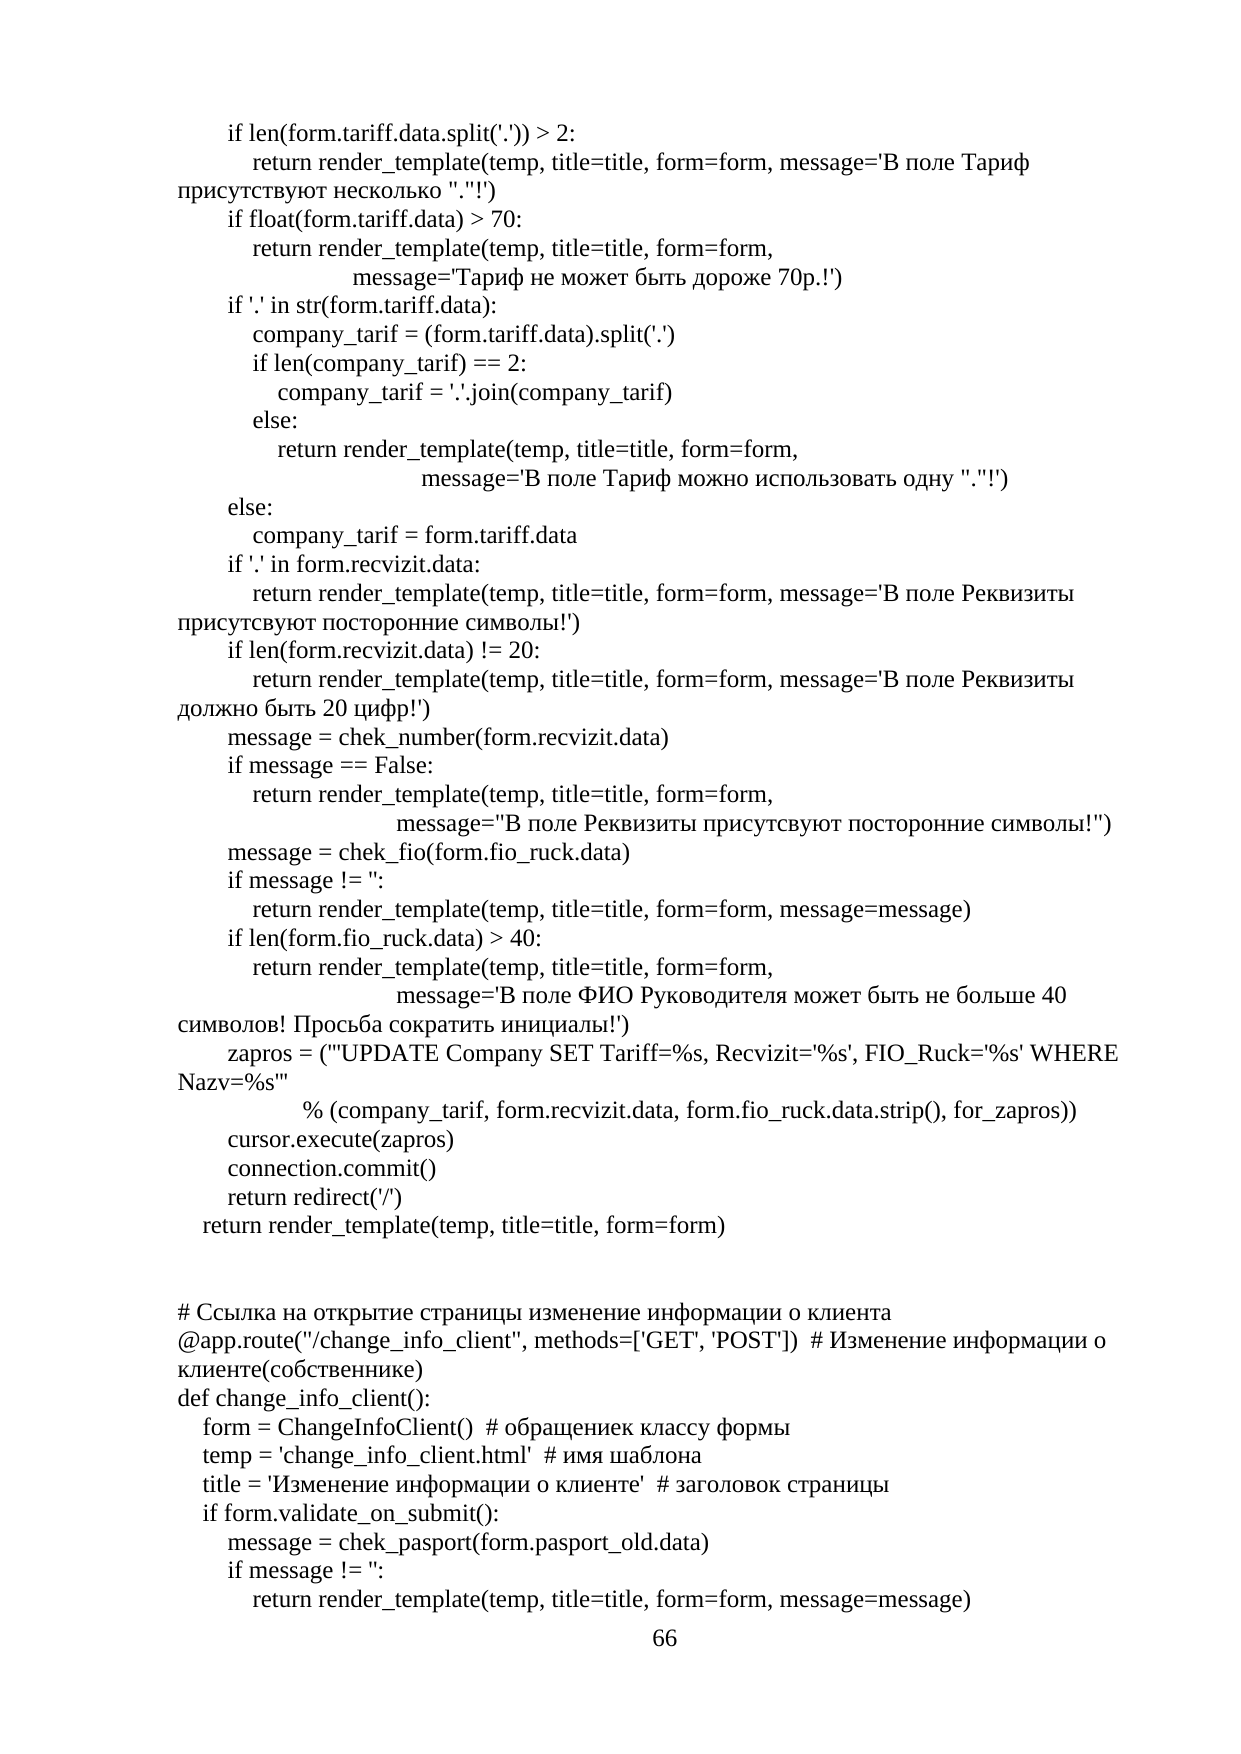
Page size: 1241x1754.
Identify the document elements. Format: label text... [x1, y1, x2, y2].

text % (company_tarif, form.recvizit.data, form.fio_ruck.data.strip(), for_zapros)) [177, 1096, 1152, 1124]
text form = ChangeInfoClient() # обращениек классу формы [177, 1412, 1152, 1441]
text if float(form.tariff.data) > 70: [177, 204, 1152, 233]
text return render_template(temp, title=title, form=form, [177, 779, 1152, 808]
text if form.validate_on_submit(): [177, 1498, 1152, 1527]
text if message != '': [177, 866, 1152, 894]
text message='В поле ФИО Руководителя может быть не больше 40 символов! Просьба сократить инициалы!') [177, 981, 1152, 1038]
text else: [177, 406, 1152, 434]
text return render_template(temp, title=title, form=form, message=message) [177, 1584, 1152, 1613]
text if '.' in form.recvizit.data: [177, 549, 1152, 578]
text def change_info_client(): [177, 1383, 1152, 1412]
text message="В поле Реквизиты присутсвуют посторонние символы!") [177, 808, 1152, 837]
text if len(form.recvizit.data) != 20: [177, 636, 1152, 664]
text company_tarif = (form.tariff.data).split('.') [177, 319, 1152, 348]
text # Ссылка на открытие страницы изменение информации о клиента [177, 1297, 1152, 1326]
text zapros = ('''UPDATE Company SET Tariff=%s, Recvizit='%s', FIO_Ruck='%s' WHERE Nazv=%s''' [177, 1038, 1152, 1096]
text if len(form.tariff.data.split('.')) > 2: [177, 118, 1152, 147]
text else: [177, 492, 1152, 521]
text cursor.execute(zapros) [177, 1124, 1152, 1153]
text return render_template(temp, title=title, form=form) [177, 1211, 1152, 1239]
text return render_template(temp, title=title, form=form, message=message) [177, 894, 1152, 923]
text title = 'Изменение информации о клиенте' # заголовок страницы [177, 1469, 1152, 1498]
text if message != '': [177, 1556, 1152, 1584]
text temp = 'change_info_client.html' # имя шаблона [177, 1441, 1152, 1469]
text return render_template(temp, title=title, form=form, message='В поле Тариф присутствуют несколько "."!') [177, 147, 1152, 204]
text if '.' in str(form.tariff.data): [177, 291, 1152, 319]
text company_tarif = form.tariff.data [177, 521, 1152, 549]
text @app.route("/change_info_client", methods=['GET', 'POST']) # Изменение информации о клиенте(собственнике) [177, 1326, 1152, 1383]
text if len(company_tarif) == 2: [177, 348, 1152, 377]
text return render_template(temp, title=title, form=form, [177, 233, 1152, 262]
text company_tarif = '.'.join(company_tarif) [177, 377, 1152, 406]
text return render_template(temp, title=title, form=form, [177, 434, 1152, 463]
text message='В поле Тариф можно использовать одну "."!') [177, 463, 1152, 492]
text message='Тариф не может быть дороже 70р.!') [177, 262, 1152, 291]
text if len(form.fio_ruck.data) > 40: [177, 923, 1152, 952]
text return render_template(temp, title=title, form=form, message='В поле Реквизиты должно быть 20 цифр!') [177, 664, 1152, 722]
text if message == False: [177, 751, 1152, 779]
text message = chek_pasport(form.pasport_old.data) [177, 1527, 1152, 1556]
text return render_template(temp, title=title, form=form, message='В поле Реквизиты присутсвуют посторонние символы!') [177, 578, 1152, 636]
text return redirect('/') [177, 1182, 1152, 1211]
text message = chek_number(form.recvizit.data) [177, 722, 1152, 751]
text return render_template(temp, title=title, form=form, [177, 952, 1152, 981]
text message = chek_fio(form.fio_ruck.data) [177, 837, 1152, 866]
text connection.commit() [177, 1153, 1152, 1182]
